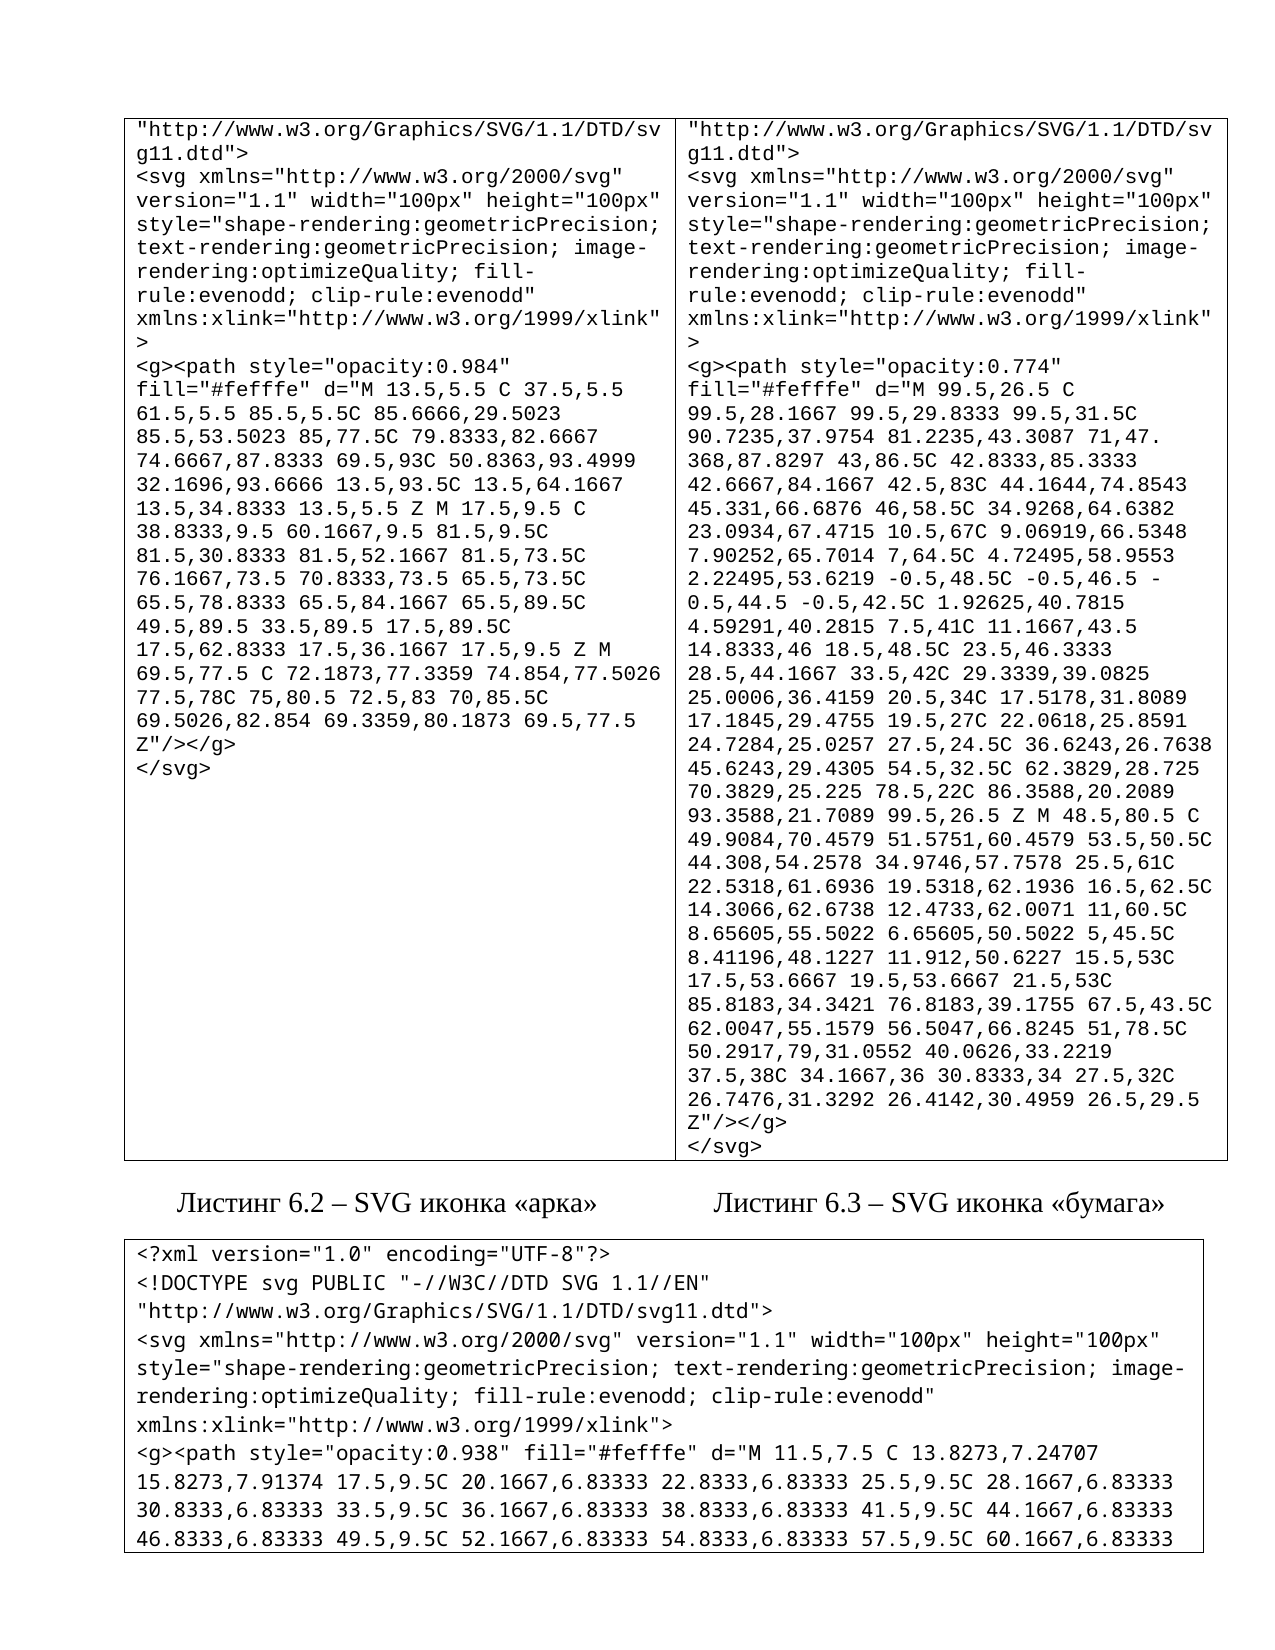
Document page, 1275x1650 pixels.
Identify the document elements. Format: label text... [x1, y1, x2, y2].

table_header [125, 119, 675, 1159]
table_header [125, 1240, 1203, 1552]
text Листинг 6.2 – SVG иконка «арка»Листинг 6.3 – SVG иконка «бумага» [136, 1186, 638, 1219]
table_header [676, 119, 1227, 1159]
